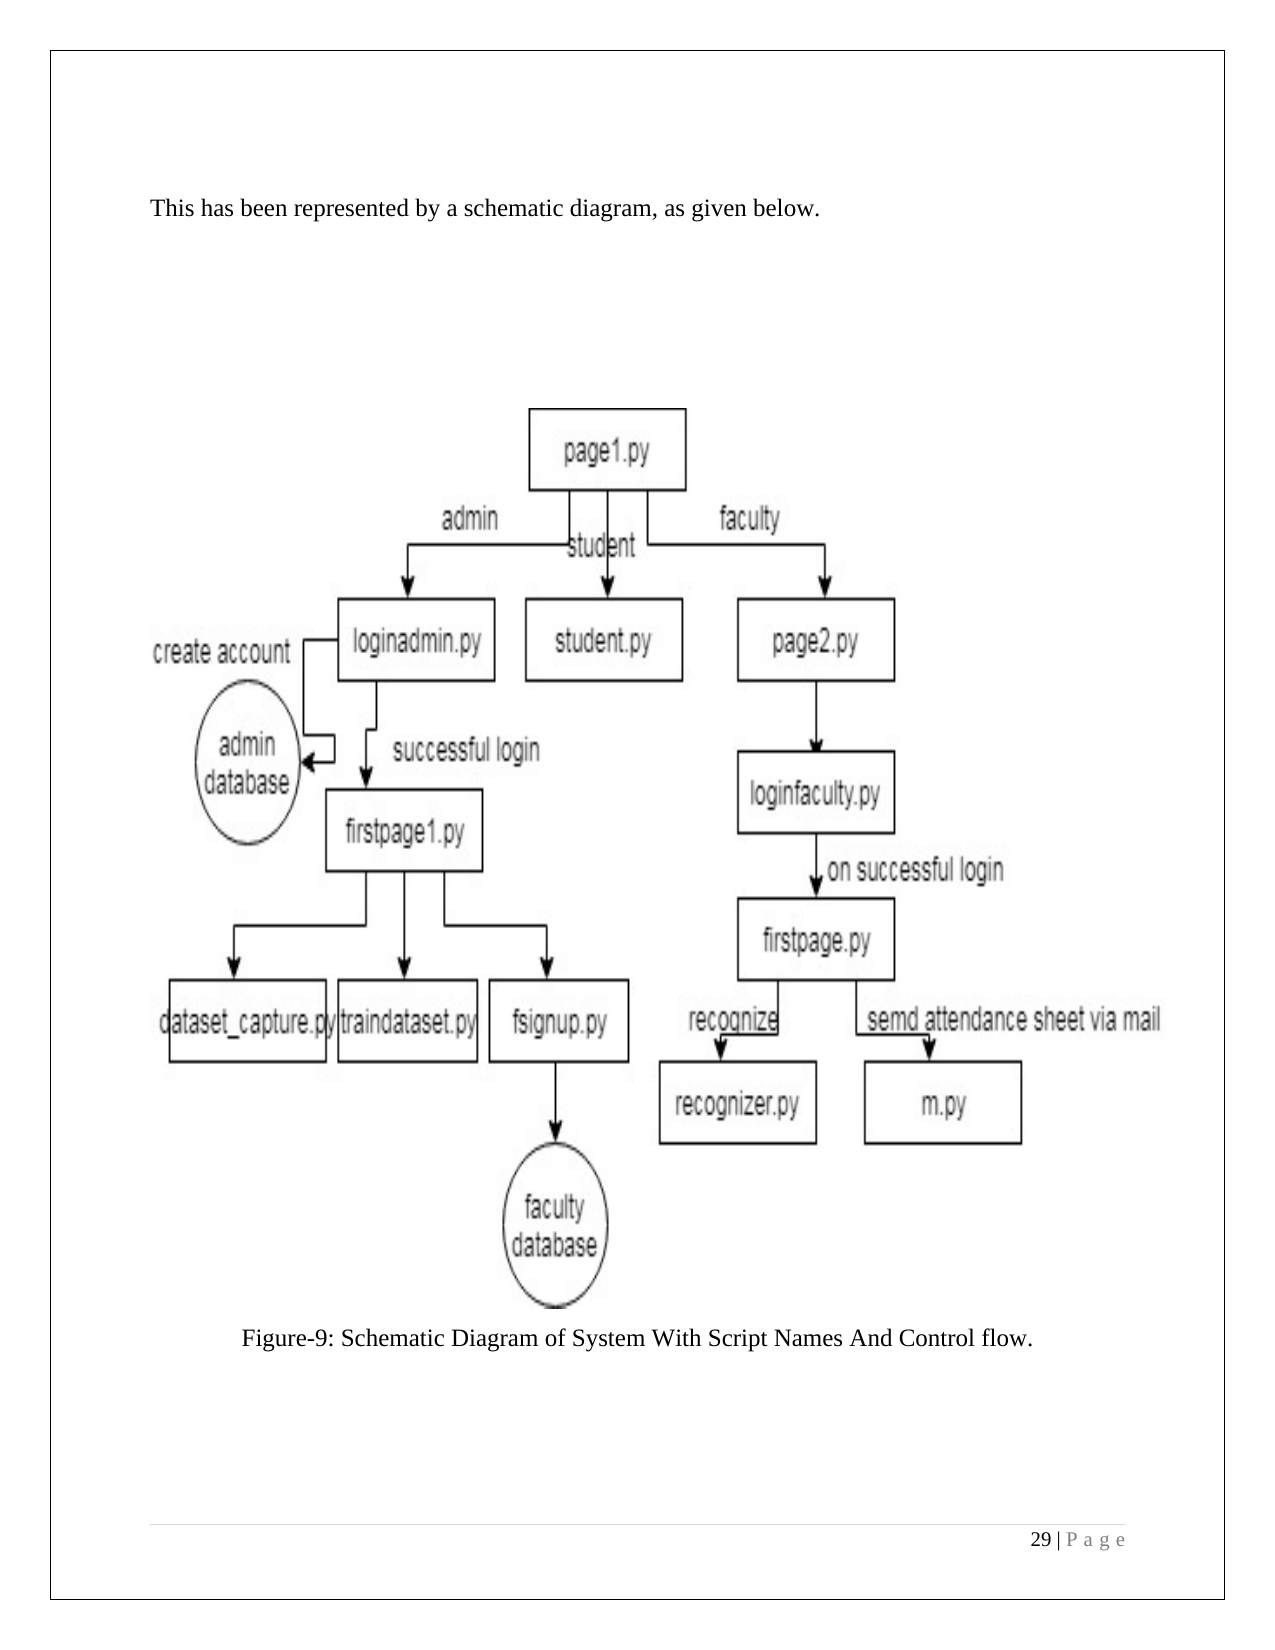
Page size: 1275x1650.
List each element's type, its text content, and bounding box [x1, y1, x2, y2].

text Figure-9: Schematic Diagram of System With Script Names And Control flow. [150, 1323, 1125, 1352]
text This has been represented by a schematic diagram, as given below. [150, 193, 1125, 222]
picture [150, 408, 1179, 1309]
